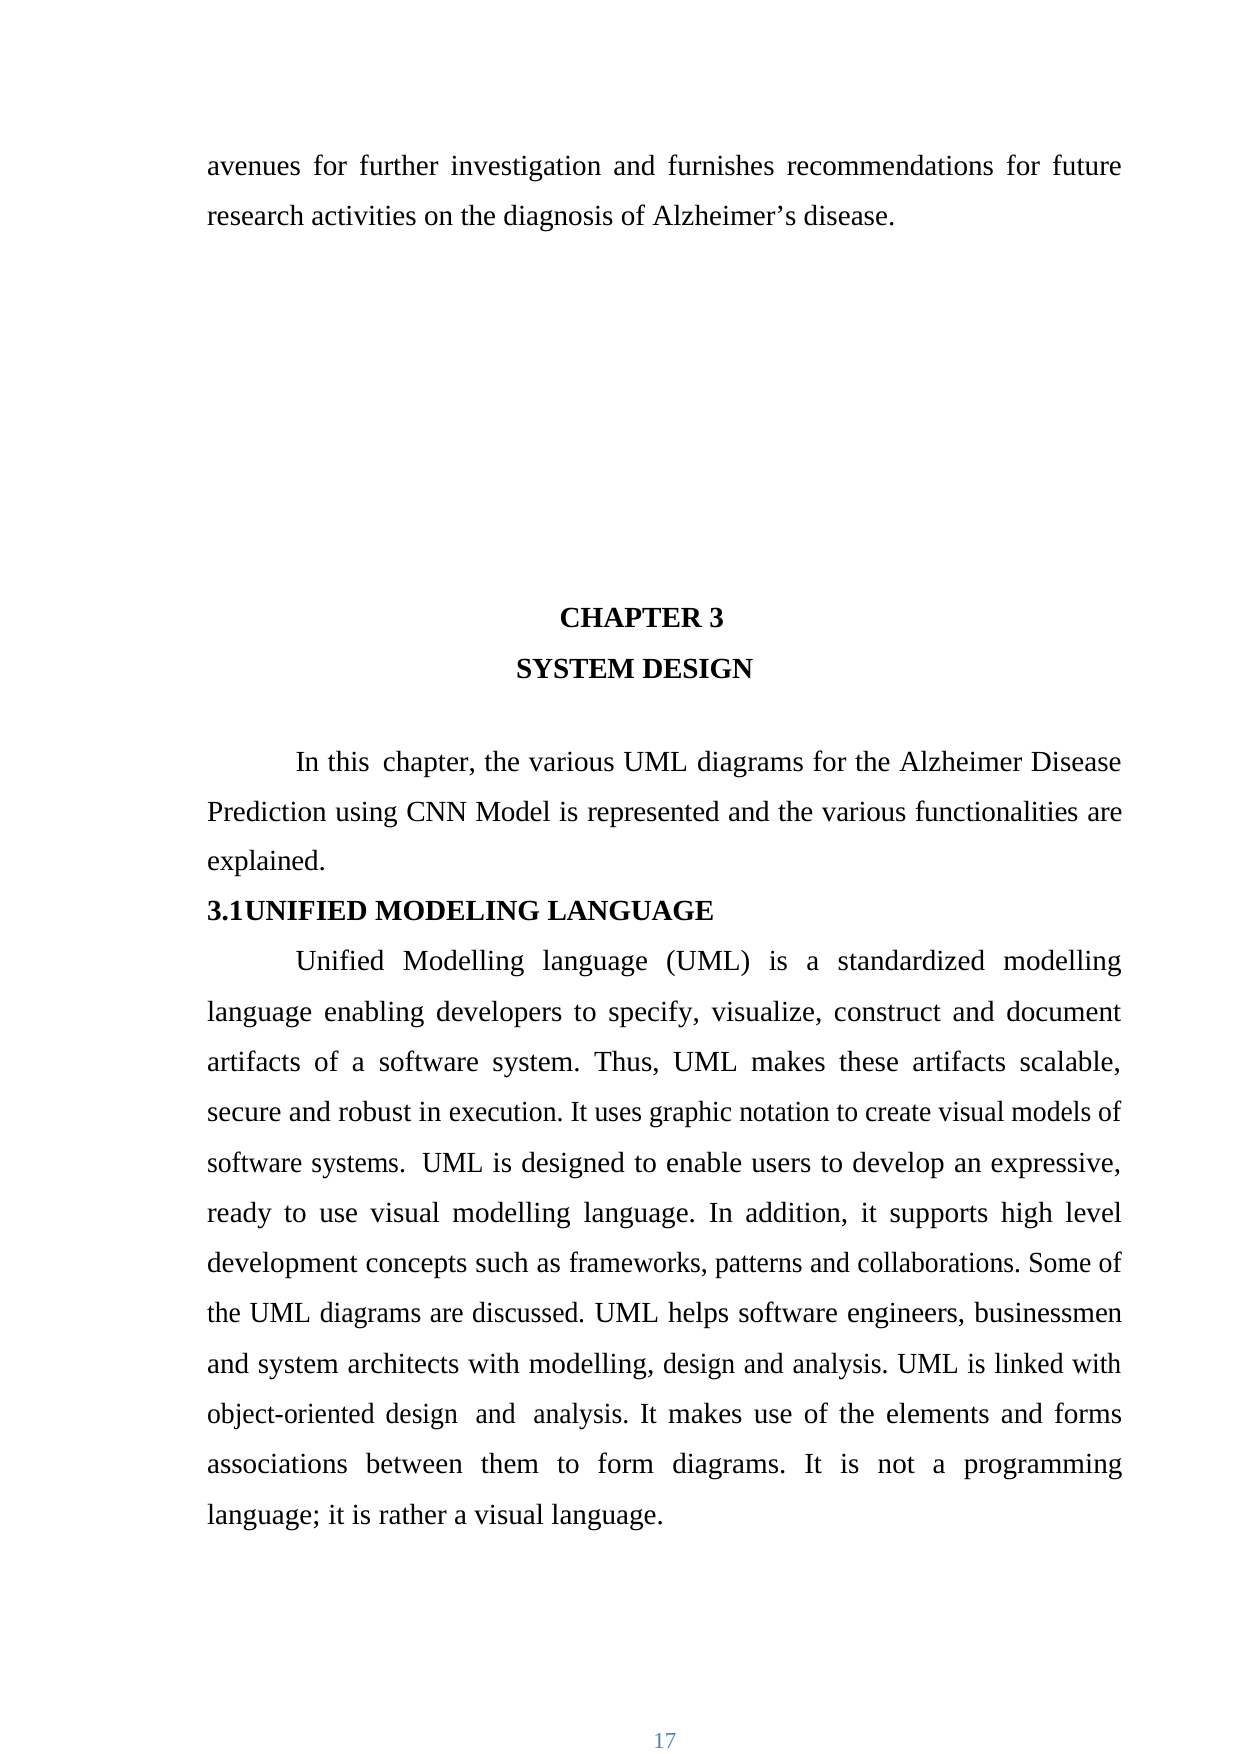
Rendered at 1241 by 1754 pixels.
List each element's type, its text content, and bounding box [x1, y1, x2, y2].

subtitle CHAPTER 3 [275, 601, 1122, 634]
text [207, 148, 1122, 232]
text In this chapter, the various UML diagrams for the Alzheimer Disease Prediction using CNN Model is represented and the various functionalities are explained. [207, 744, 1122, 877]
subtitle UNIFIED MODELING LANGUAGE [207, 893, 1122, 927]
text Unified Modelling language (UML) is a standardized modelling language enabling developers to specify, visualize, construct and document artifacts of a software system. Thus, UML makes these artifacts scalable, secure and robust in execution. It uses graphic notation to create visual models of software systems. UML is designed to enable users to develop an expressive, ready to use visual modelling language. In addition, it supports high level development concepts such as frameworks, patterns and collaborations. Some of the UML diagrams are discussed. UML helps software engineers, businessmen and system architects with modelling, design and analysis. UML is linked with object-oriented design and analysis. It makes use of the elements and forms associations between them to form diagrams. It is not a programming language; it is rather a visual language. [207, 943, 1122, 1530]
subtitle SYSTEM DESIGN [275, 651, 1122, 684]
